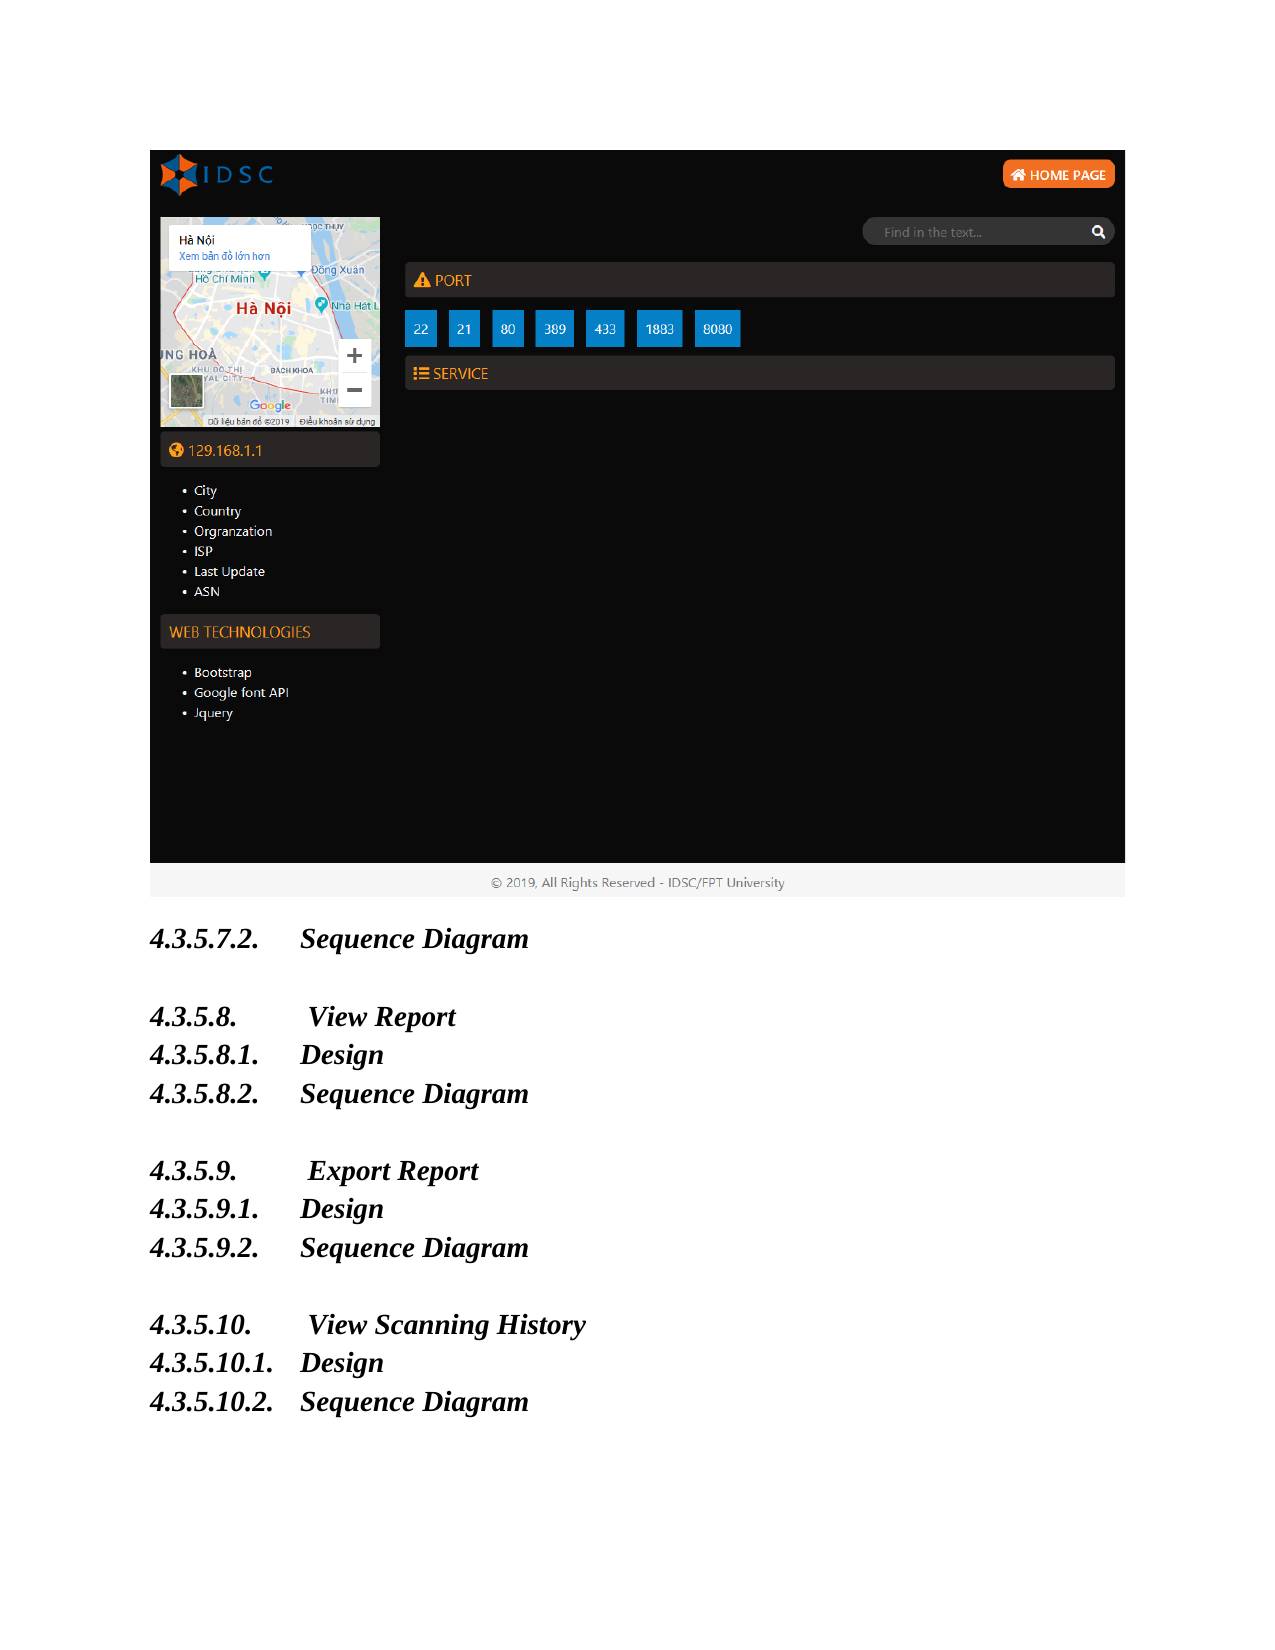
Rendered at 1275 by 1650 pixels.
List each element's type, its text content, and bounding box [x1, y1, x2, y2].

list Design [150, 1191, 1125, 1225]
list Design [150, 1346, 1125, 1379]
list Sequence Diagram [150, 1230, 1125, 1263]
list View Report [150, 999, 1125, 1032]
list View Scanning History [150, 1307, 1125, 1341]
list Export Report [150, 1153, 1125, 1186]
list Sequence Diagram [150, 922, 1125, 955]
picture [150, 150, 1125, 897]
list Sequence Diagram [150, 1076, 1125, 1109]
list Design [150, 1037, 1125, 1071]
list Sequence Diagram [150, 1384, 1125, 1418]
